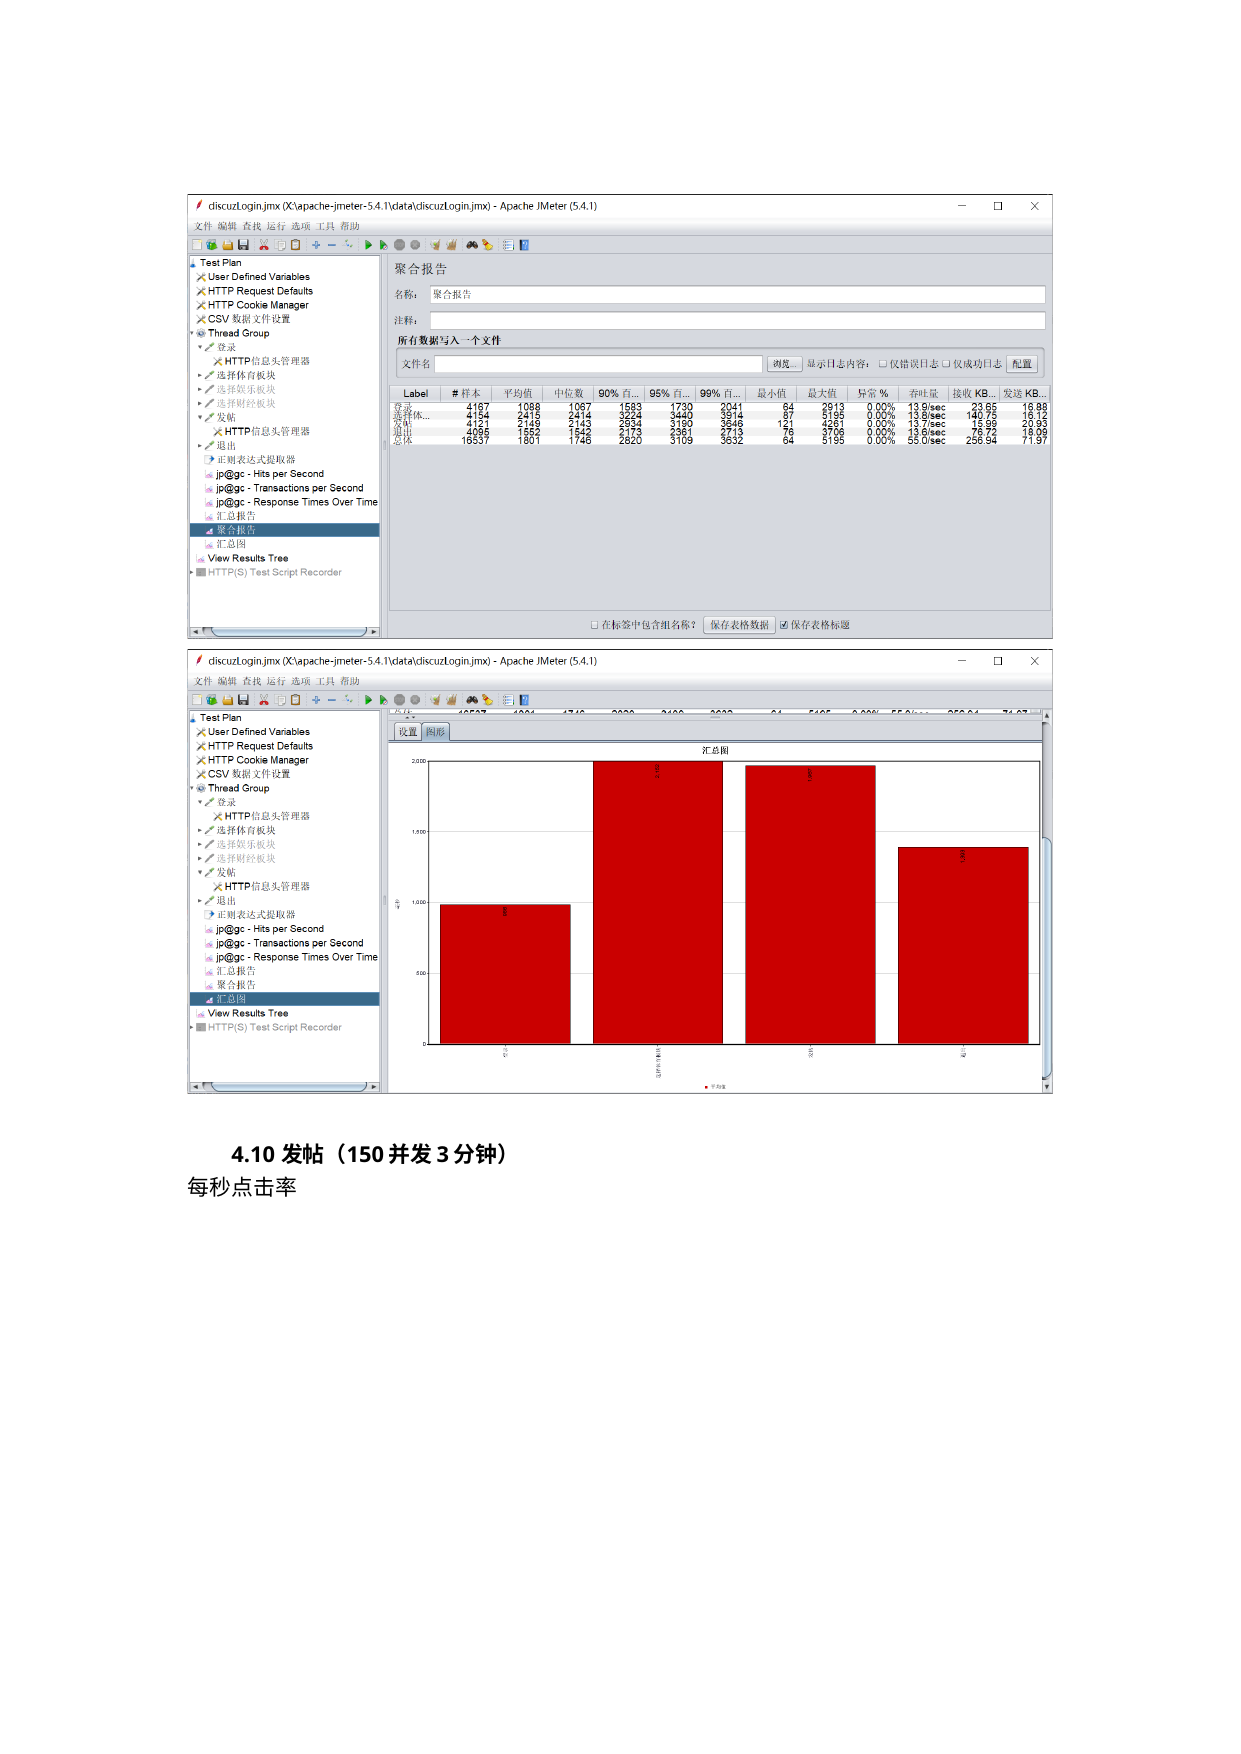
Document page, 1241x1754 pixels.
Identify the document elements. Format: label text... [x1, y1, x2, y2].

picture [187, 194, 1053, 639]
picture [187, 649, 1053, 1094]
text 每秒点击率 [187, 1169, 1053, 1202]
text 4.10 发帖（150并发3分钟） [187, 1137, 1053, 1169]
